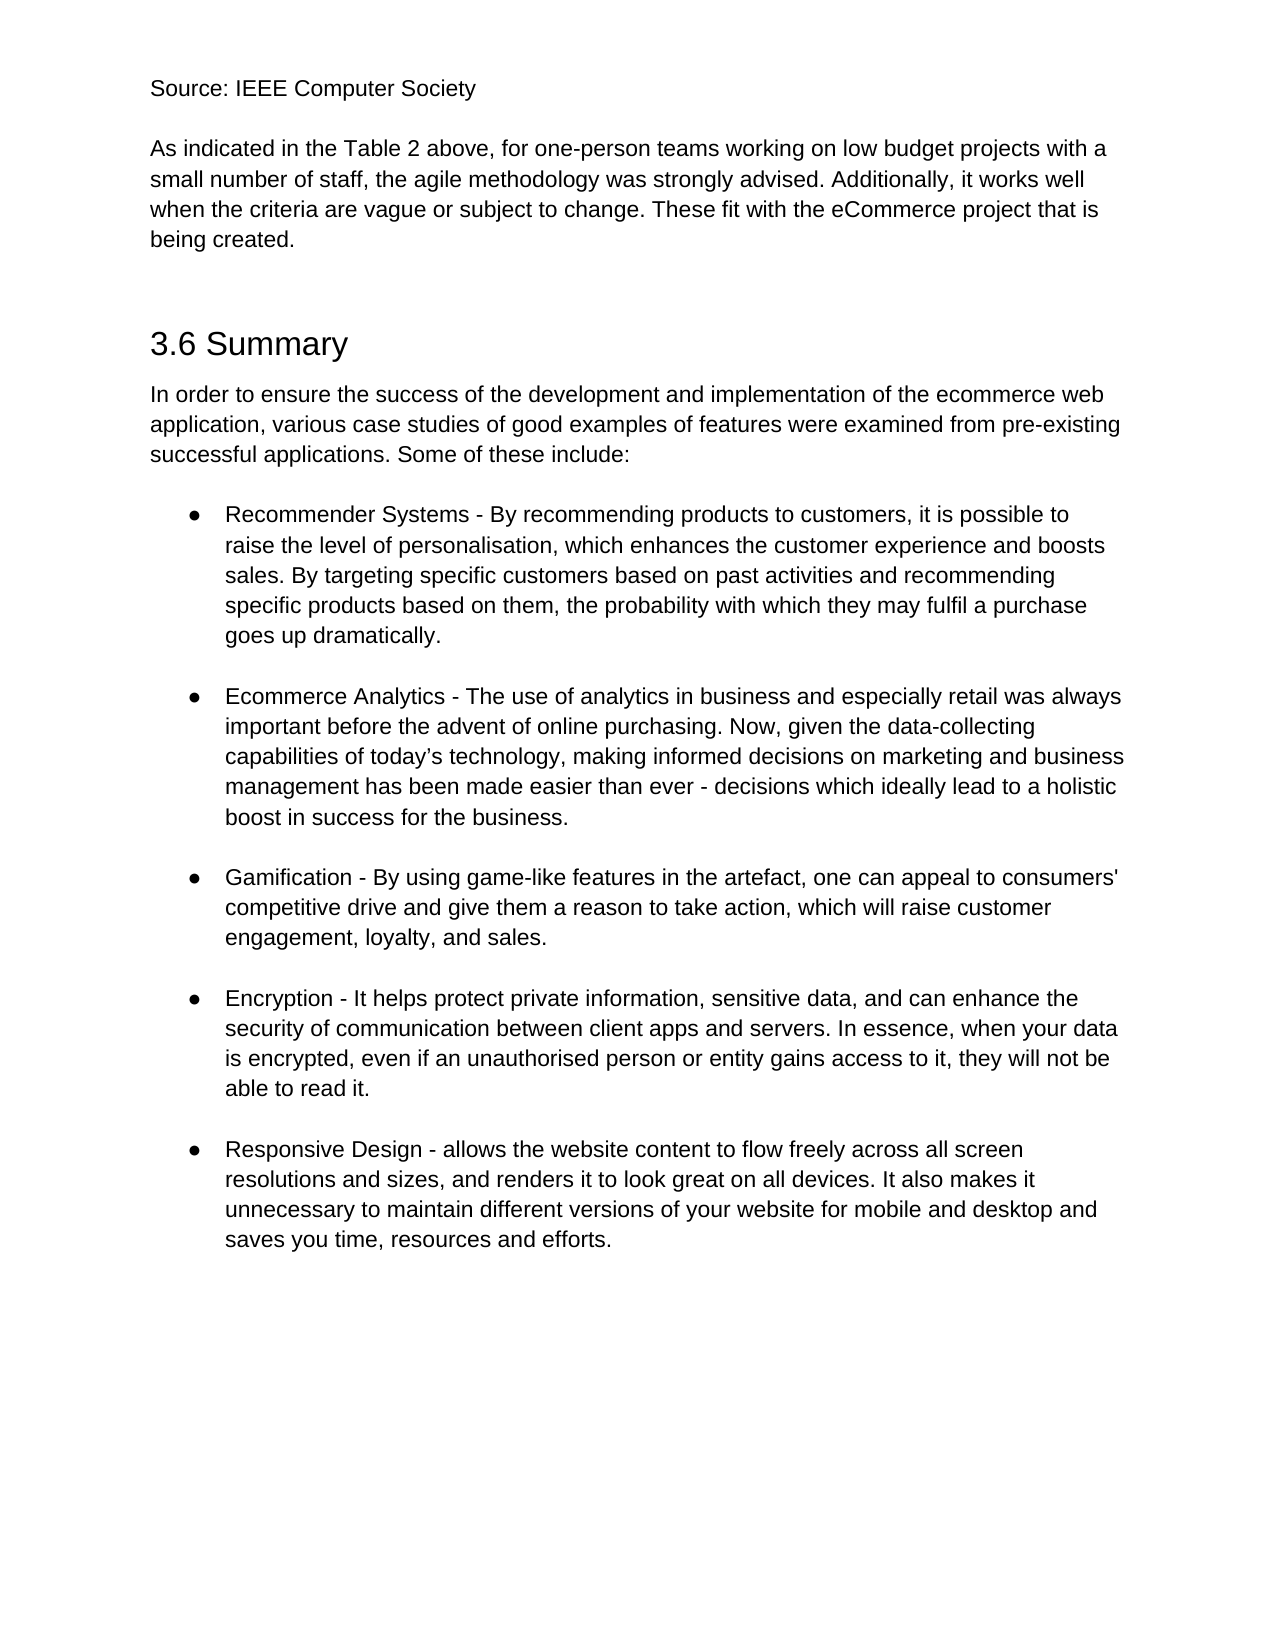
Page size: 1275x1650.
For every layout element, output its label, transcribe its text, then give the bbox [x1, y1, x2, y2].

list Encryption - It helps protect private information, sensitive data, and can enhance the security of communication between client apps and servers. In essence, when your data is encrypted, even if an unauthorised person or entity gains access to it, they will not be able to read it. [187, 985, 1125, 1102]
text As indicated in the Table 2 above, for one-person teams working on low budget projects with a small number of staff, the agile methodology was strongly advised. Additionally, it works well when the criteria are vague or subject to change. These fit with the eCommerce project that is being created. [150, 135, 1125, 252]
list Gamification - By using game-like features in the artefact, one can appeal to consumers' competitive drive and give them a reason to take action, which will raise customer engagement, loyalty, and sales. [187, 864, 1125, 951]
list Responsive Design - allows the website content to flow freely across all screen resolutions and sizes, and renders it to look great on all devices. It also makes it unnecessary to maintain different versions of your website for mobile and desktop and saves you time, resources and efforts. [187, 1136, 1125, 1253]
list Recommender Systems - By recommending products to customers, it is possible to raise the level of personalisation, which enhances the customer experience and boosts sales. By targeting specific customers based on past activities and recommending specific products based on them, the probability with which they may fulfil a purchase goes up dramatically. [187, 501, 1125, 649]
subtitle 3.6 Summary [150, 324, 1125, 362]
list Ecommerce Analytics - The use of analytics in business and especially retail was always important before the advent of online purchasing. Now, given the data-collecting capabilities of today’s technology, making informed decisions on marketing and business management has been made easier than ever - decisions which ideally lead to a holistic boost in success for the business. [187, 683, 1125, 830]
text In order to ensure the success of the development and implementation of the ecommerce web application, various case studies of good examples of features were examined from pre-existing successful applications. Some of these include: [150, 381, 1125, 467]
text Source: IEEE Computer Society [150, 75, 1125, 101]
